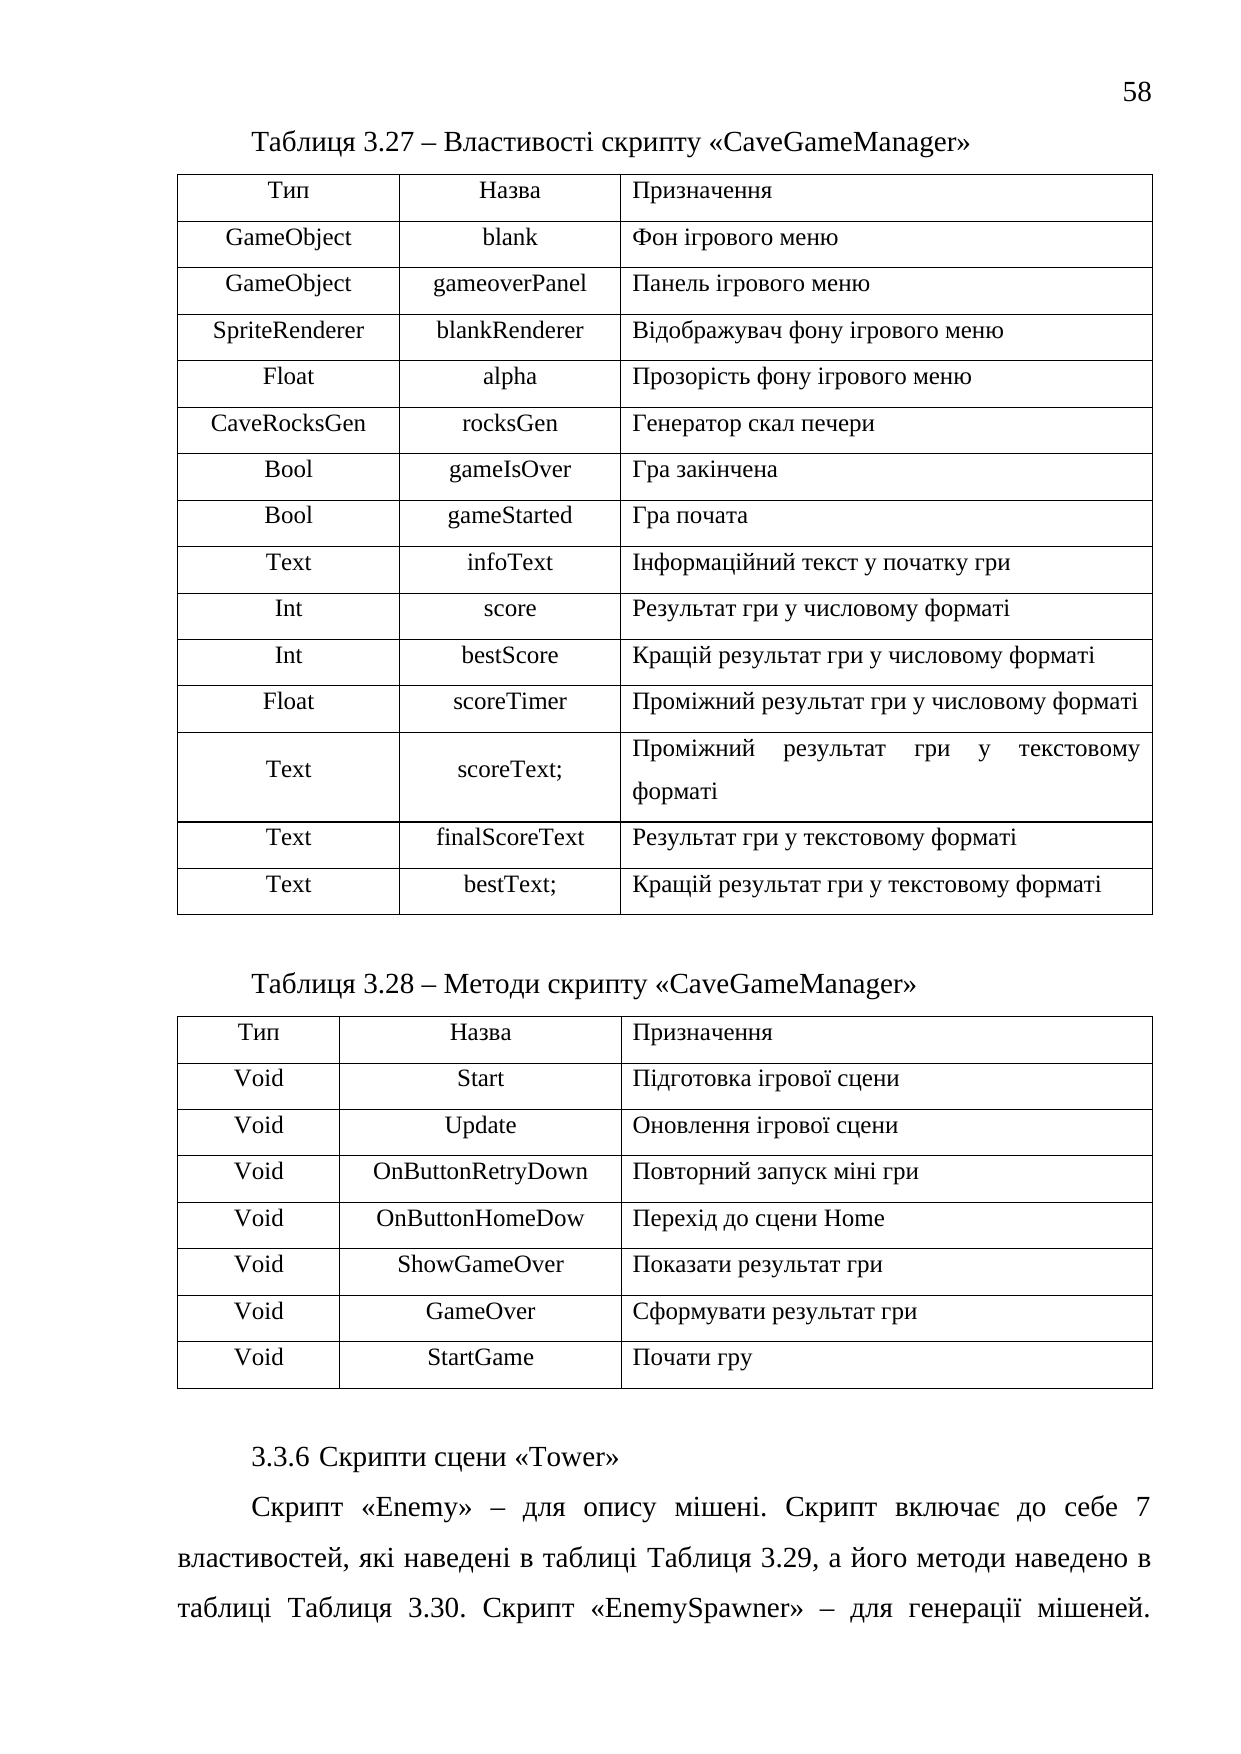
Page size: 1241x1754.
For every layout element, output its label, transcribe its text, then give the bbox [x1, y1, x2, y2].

table_cell Повторний запуск міні гри [622, 1156, 1152, 1202]
table_cell Int [178, 594, 399, 639]
table_cell Bool [178, 501, 399, 546]
table_cell blank [400, 222, 620, 267]
table_cell Генератор скал печери [621, 408, 1152, 453]
table_header Призначення [622, 1017, 1152, 1062]
table_cell Оновлення ігрової сцени [622, 1110, 1152, 1155]
table_cell Text [178, 869, 399, 914]
table_cell Проміжний результат гри у числовому форматі [621, 686, 1152, 732]
table_cell alpha [400, 361, 620, 407]
table_cell Text [178, 547, 399, 592]
table_cell Void [178, 1249, 339, 1295]
table_cell score [400, 594, 620, 639]
table_cell Void [178, 1064, 339, 1109]
table_cell Гра почата [621, 501, 1152, 546]
table_cell bestScore [400, 640, 620, 685]
table_cell ShowGameOver [340, 1249, 621, 1295]
table_cell Start [340, 1064, 621, 1109]
table_cell gameIsOver [400, 454, 620, 499]
table_cell Показати результат гри [622, 1249, 1152, 1295]
table_cell Прозорість фону ігрового меню [621, 361, 1152, 407]
table_cell blankRenderer [400, 315, 620, 360]
table_cell GameObject [178, 222, 399, 267]
table_cell Text [178, 823, 399, 868]
table_cell Void [178, 1203, 339, 1248]
table_cell OnButtonHomeDow [340, 1203, 621, 1248]
table_cell scoreTimer [400, 686, 620, 732]
table_cell Сформувати результат гри [622, 1296, 1152, 1341]
table_cell Void [178, 1342, 339, 1388]
table_cell bestText; [400, 869, 620, 914]
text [177, 1489, 1152, 1623]
table_cell Void [178, 1156, 339, 1202]
table_cell Text [178, 733, 399, 821]
table_header Назва [340, 1017, 621, 1062]
table_cell Фон ігрового меню [621, 222, 1152, 267]
table_cell Кращій результат гри у числовому форматі [621, 640, 1152, 685]
table_cell StartGame [340, 1342, 621, 1388]
table_header Тип [178, 1017, 339, 1062]
table_cell Update [340, 1110, 621, 1155]
table_cell Void [178, 1110, 339, 1155]
table_cell Кращій результат гри у текстовому форматі [621, 869, 1152, 914]
table_cell infoText [400, 547, 620, 592]
table_cell Int [178, 640, 399, 685]
table_cell Перехід до сцени Home [622, 1203, 1152, 1248]
table_cell gameoverPanel [400, 268, 620, 314]
table_cell Проміжний результат гри у текстовому форматі [621, 733, 1152, 821]
table_cell Почати гру [622, 1342, 1152, 1388]
table_cell scoreText; [400, 733, 620, 821]
table_cell Float [178, 686, 399, 732]
subtitle Скрипти сцени «Tower» [251, 1439, 1152, 1473]
table_cell Bool [178, 454, 399, 499]
table_cell SpriteRenderer [178, 315, 399, 360]
table_cell GameOver [340, 1296, 621, 1341]
table_cell Float [178, 361, 399, 407]
table_header Призначення [621, 175, 1152, 221]
table_cell Гра закінчена [621, 454, 1152, 499]
table_cell Панель ігрового меню [621, 268, 1152, 314]
table_cell rocksGen [400, 408, 620, 453]
table_cell Результат гри у числовому форматі [621, 594, 1152, 639]
table_cell Void [178, 1296, 339, 1341]
table_header Назва [400, 175, 620, 221]
table_cell finalScoreText [400, 823, 620, 868]
table_cell OnButtonRetryDown [340, 1156, 621, 1202]
table_cell Відображувач фону ігрового меню [621, 315, 1152, 360]
table_cell Інформаційний текст у початку гри [621, 547, 1152, 592]
table_cell gameStarted [400, 501, 620, 546]
table_header Тип [178, 175, 399, 221]
table_cell CaveRocksGen [178, 408, 399, 453]
table_cell Результат гри у текстовому форматі [621, 823, 1152, 868]
table_cell GameObject [178, 268, 399, 314]
table_cell Підготовка ігрової сцени [622, 1064, 1152, 1109]
